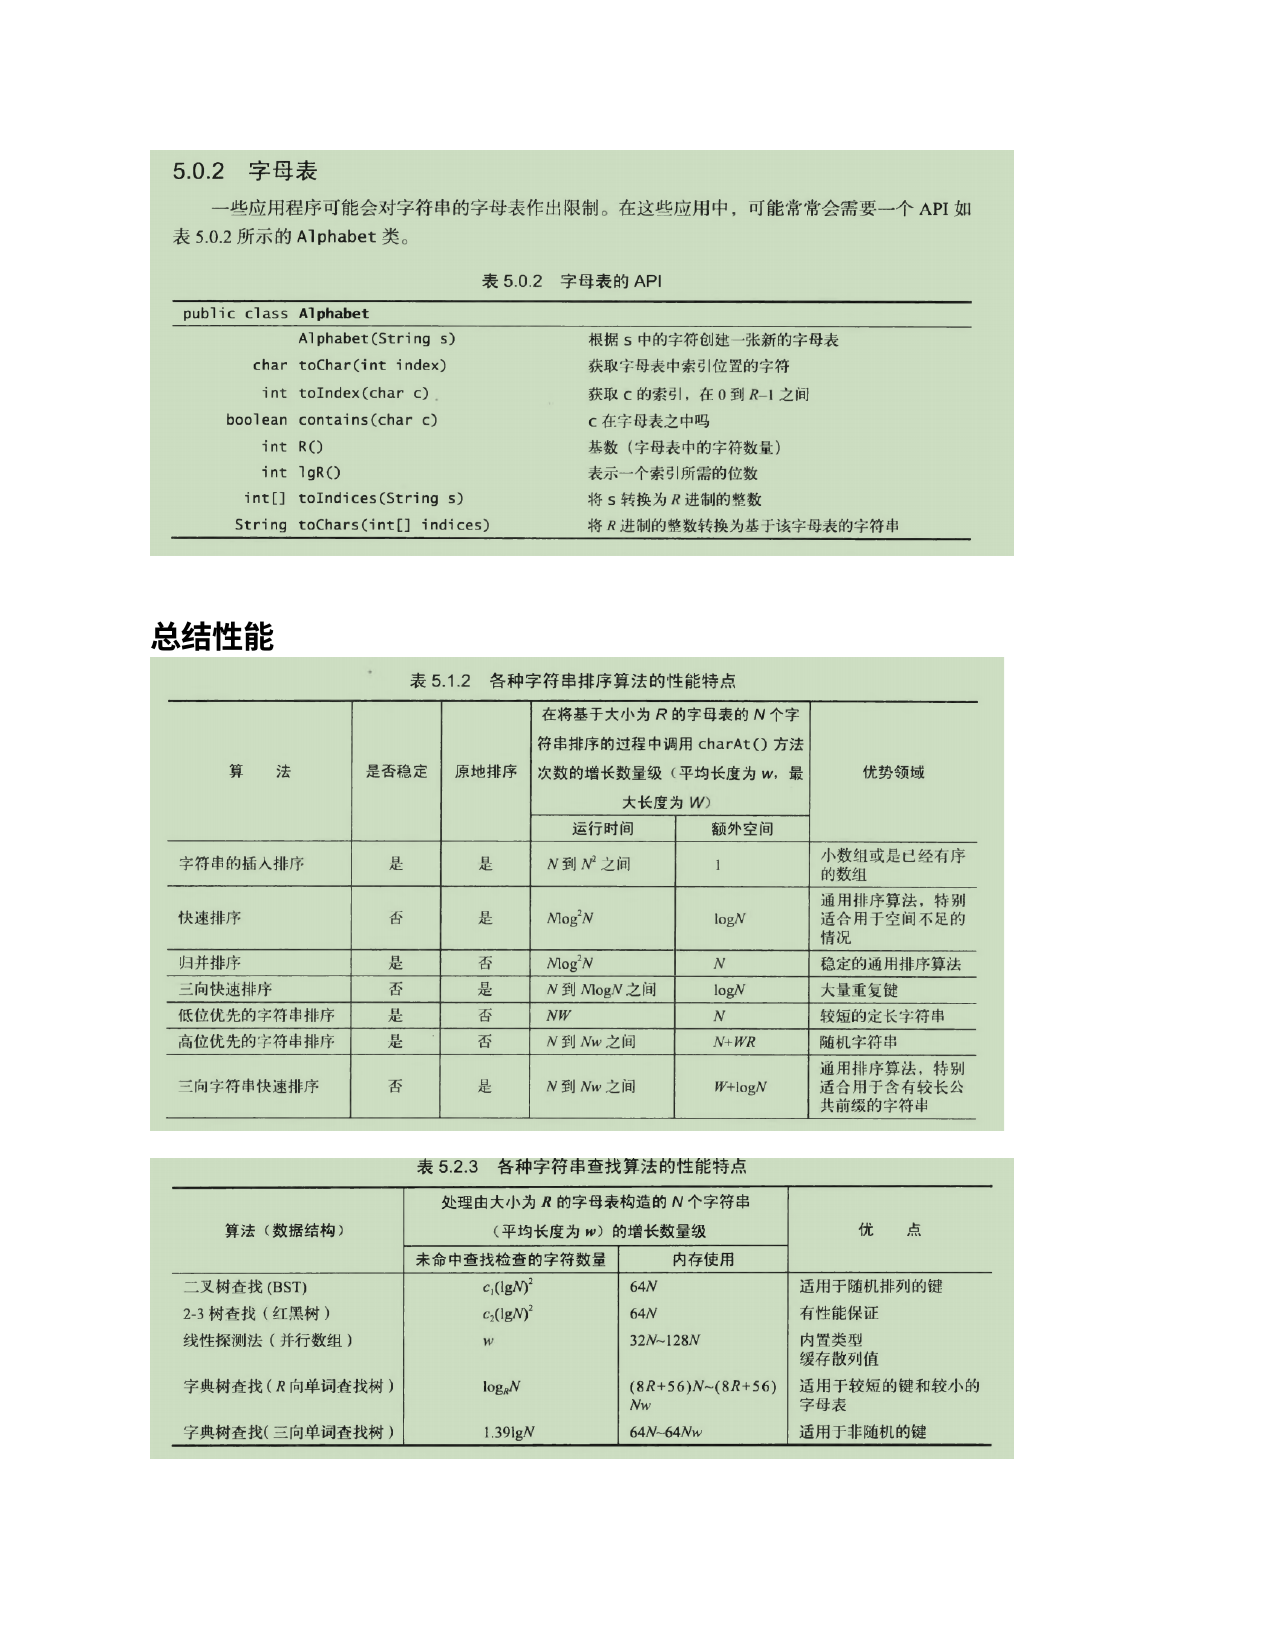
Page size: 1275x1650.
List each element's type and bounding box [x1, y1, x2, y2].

picture [150, 1158, 1014, 1459]
picture [150, 150, 1014, 556]
picture [150, 657, 1005, 1131]
